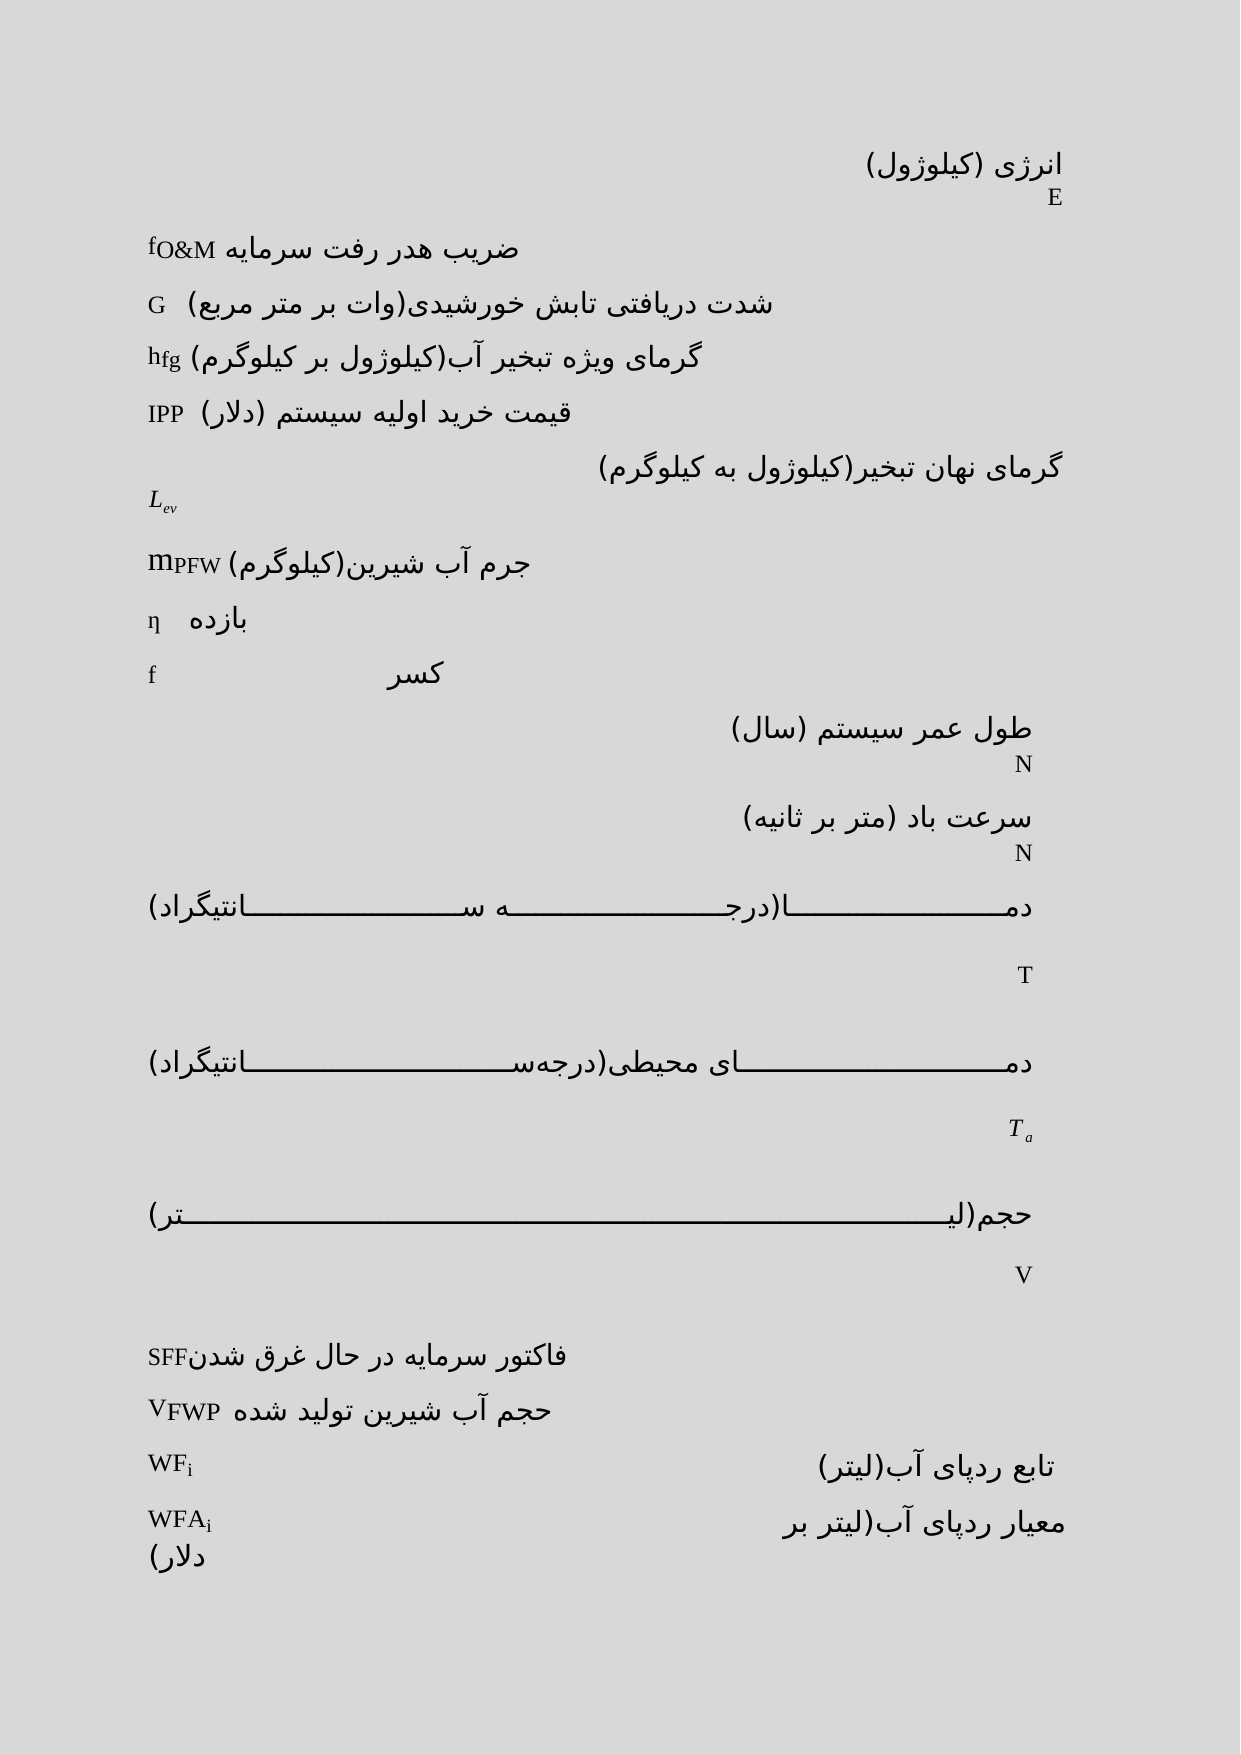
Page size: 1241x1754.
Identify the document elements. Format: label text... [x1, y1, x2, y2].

text حجم(ليتر) V [148, 1197, 1033, 1288]
text گرمای نهان تبخیر(کیلوژول به کیلوگرم) [148, 450, 1063, 518]
text WFAi معیار ردپای آب(لیتر بر دلار) [148, 1504, 1078, 1573]
text WFi تابع ردپای آب(لیتر) [148, 1448, 1063, 1483]
text SFFفاکتور سرمایه در حال غرق شدن [148, 1338, 1063, 1372]
text hfg گرمای ويژه تبخیر آب(کیلوژول بر کیلوگرم) [148, 341, 1063, 375]
text IPP قیمت خرید اولیه سیستم (دلار) [148, 396, 1063, 429]
text fO&M ضريب هدر رفت سرمايه [148, 231, 1063, 265]
text G شدت دریافتی تابش خورشیدی(وات بر متر مربع) [148, 286, 1063, 320]
text طول عمر سیستم (سال) N [148, 711, 1033, 779]
text VFWP حجم آب شیرین تولید شده [148, 1393, 1063, 1427]
text دما(درجه سانتیگراد) T [148, 889, 1033, 991]
text f کسر [148, 657, 1063, 691]
text سرعت باد (متر بر ثانیه) N [148, 800, 1033, 868]
text انرژی (کیلوژول) E [148, 148, 1063, 210]
text دمای محیطی(درجه‌سانتیگراد) [148, 1046, 1033, 1147]
text mPFW جرم آب شیرین(کیلوگرم) [148, 539, 1063, 581]
text ƞ بازده [148, 602, 1063, 636]
